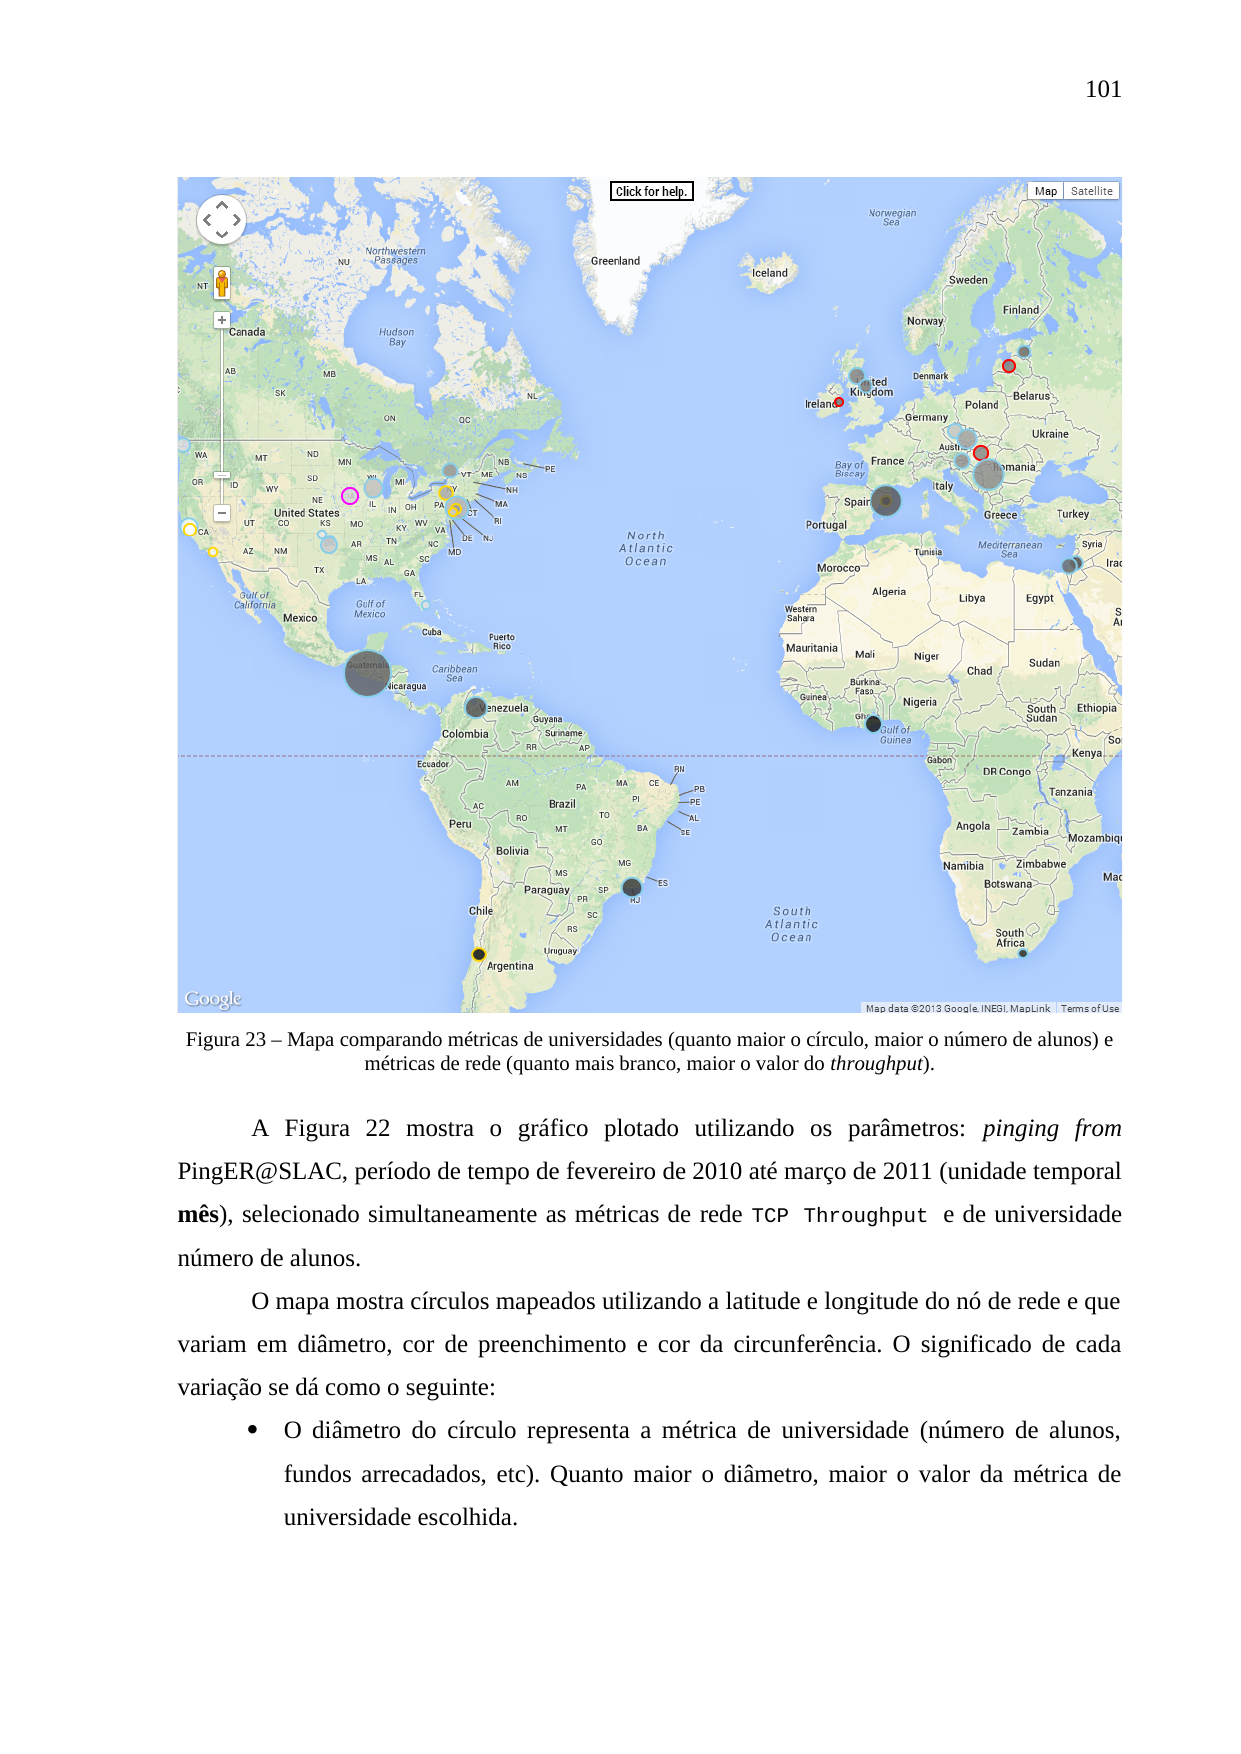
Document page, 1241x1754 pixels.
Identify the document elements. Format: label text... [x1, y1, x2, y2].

text O mapa mostra círculos mapeados utilizando a latitude e longitude do nó de rede e que variam em diâmetro, cor de preenchimento e cor da circunferência. O significado de cada variação se dá como o seguinte: [177, 1286, 1122, 1401]
text A Figura 22 mostra o gráfico plotado utilizando os parâmetros: pinging from PingER@SLAC, período de tempo de fevereiro de 2010 até março de 2011 (unidade temporal mês), selecionado simultaneamente as métricas de rede TCP Throughput e de universidade número de alunos. [177, 1113, 1122, 1272]
picture [177, 177, 1123, 1013]
list O diâmetro do círculo representa a métrica de universidade (número de alunos, fundos arrecadados, etc). Quanto maior o diâmetro, maior o valor da métrica de universidade escolhida. [248, 1416, 1122, 1531]
